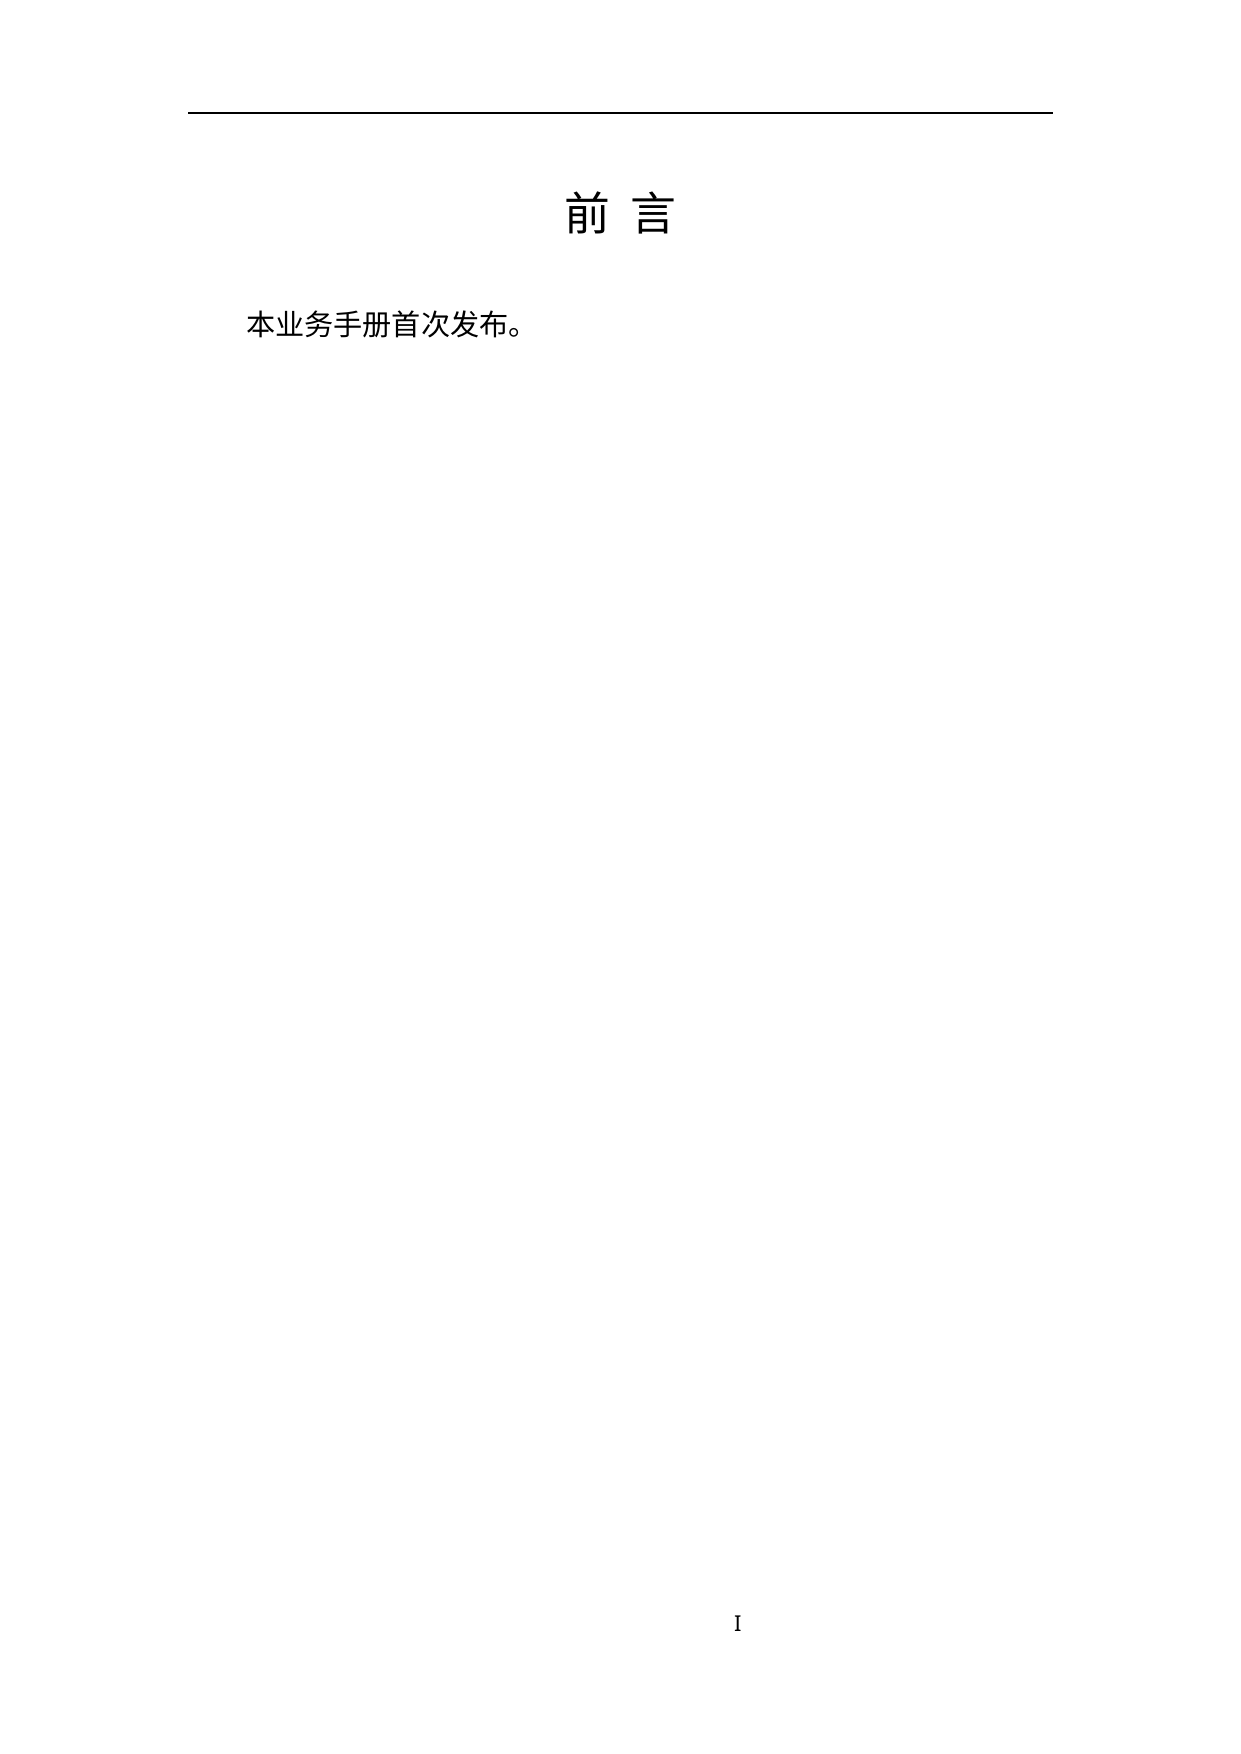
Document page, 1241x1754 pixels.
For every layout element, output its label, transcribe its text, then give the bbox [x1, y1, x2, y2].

text 前 言 [187, 162, 1053, 259]
text 本业务手册首次发布。 [187, 290, 1053, 355]
